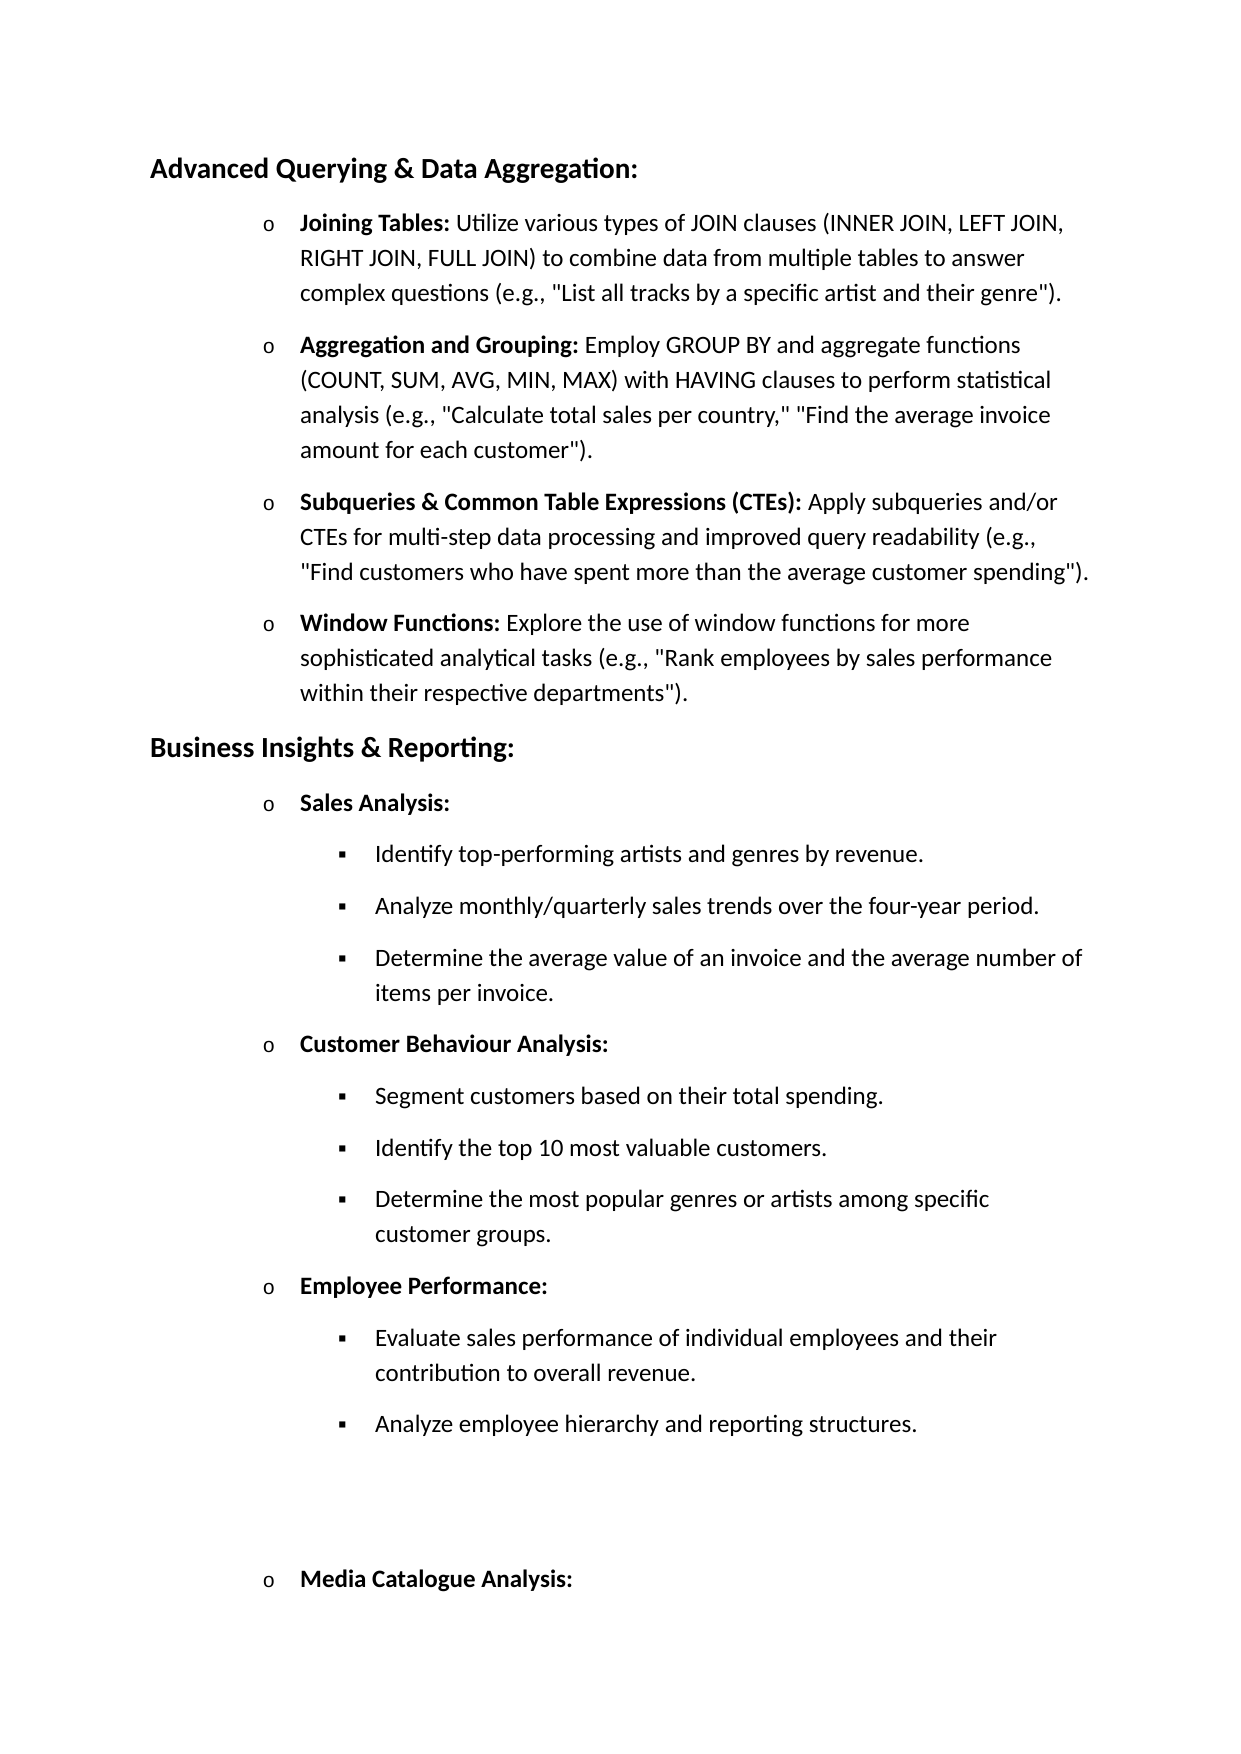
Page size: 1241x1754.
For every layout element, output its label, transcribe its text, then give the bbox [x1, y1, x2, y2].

list Subqueries & Common Table Expressions (CTEs): Apply subqueries and/or CTEs for multi-step data processing and improved query readability (e.g., "Find customers who have spent more than the average customer spending"). [262, 486, 1090, 586]
list Identify the top 10 most valuable customers. [337, 1132, 1090, 1162]
list Sales Analysis: [262, 787, 1090, 817]
list Segment customers based on their total spending. [337, 1080, 1090, 1111]
list Identify top-performing artists and genres by revenue. [337, 838, 1090, 869]
list Joining Tables: Utilize various types of JOIN clauses (INNER JOIN, LEFT JOIN, RIGHT JOIN, FULL JOIN) to combine data from multiple tables to answer complex questions (e.g., "List all tracks by a specific artist and their genre"). [262, 208, 1090, 308]
list Evaluate sales performance of individual employees and their contribution to overall revenue. [337, 1322, 1090, 1387]
list Analyze monthly/quarterly sales trends over the four-year period. [337, 890, 1090, 921]
list Employee Performance: [262, 1270, 1090, 1301]
list Customer Behaviour Analysis: [262, 1028, 1090, 1059]
list Aggregation and Grouping: Employ GROUP BY and aggregate functions (COUNT, SUM, AVG, MIN, MAX) with HAVING clauses to perform statistical analysis (e.g., "Calculate total sales per country," "Find the average invoice amount for each customer"). [262, 329, 1090, 465]
text Business Insights & Reporting: [150, 729, 1090, 765]
list Analyze employee hierarchy and reporting structures. [337, 1408, 1090, 1439]
list Determine the most popular genres or artists among specific customer groups. [337, 1183, 1090, 1249]
list Window Functions: Explore the use of window functions for more sophisticated analytical tasks (e.g., "Rank employees by sales performance within their respective departments"). [262, 608, 1090, 708]
text Advanced Querying & Data Aggregation: [150, 150, 1090, 186]
list Media Catalogue Analysis: [262, 1563, 1090, 1594]
list Determine the average value of an invoice and the average number of items per invoice. [337, 942, 1090, 1007]
